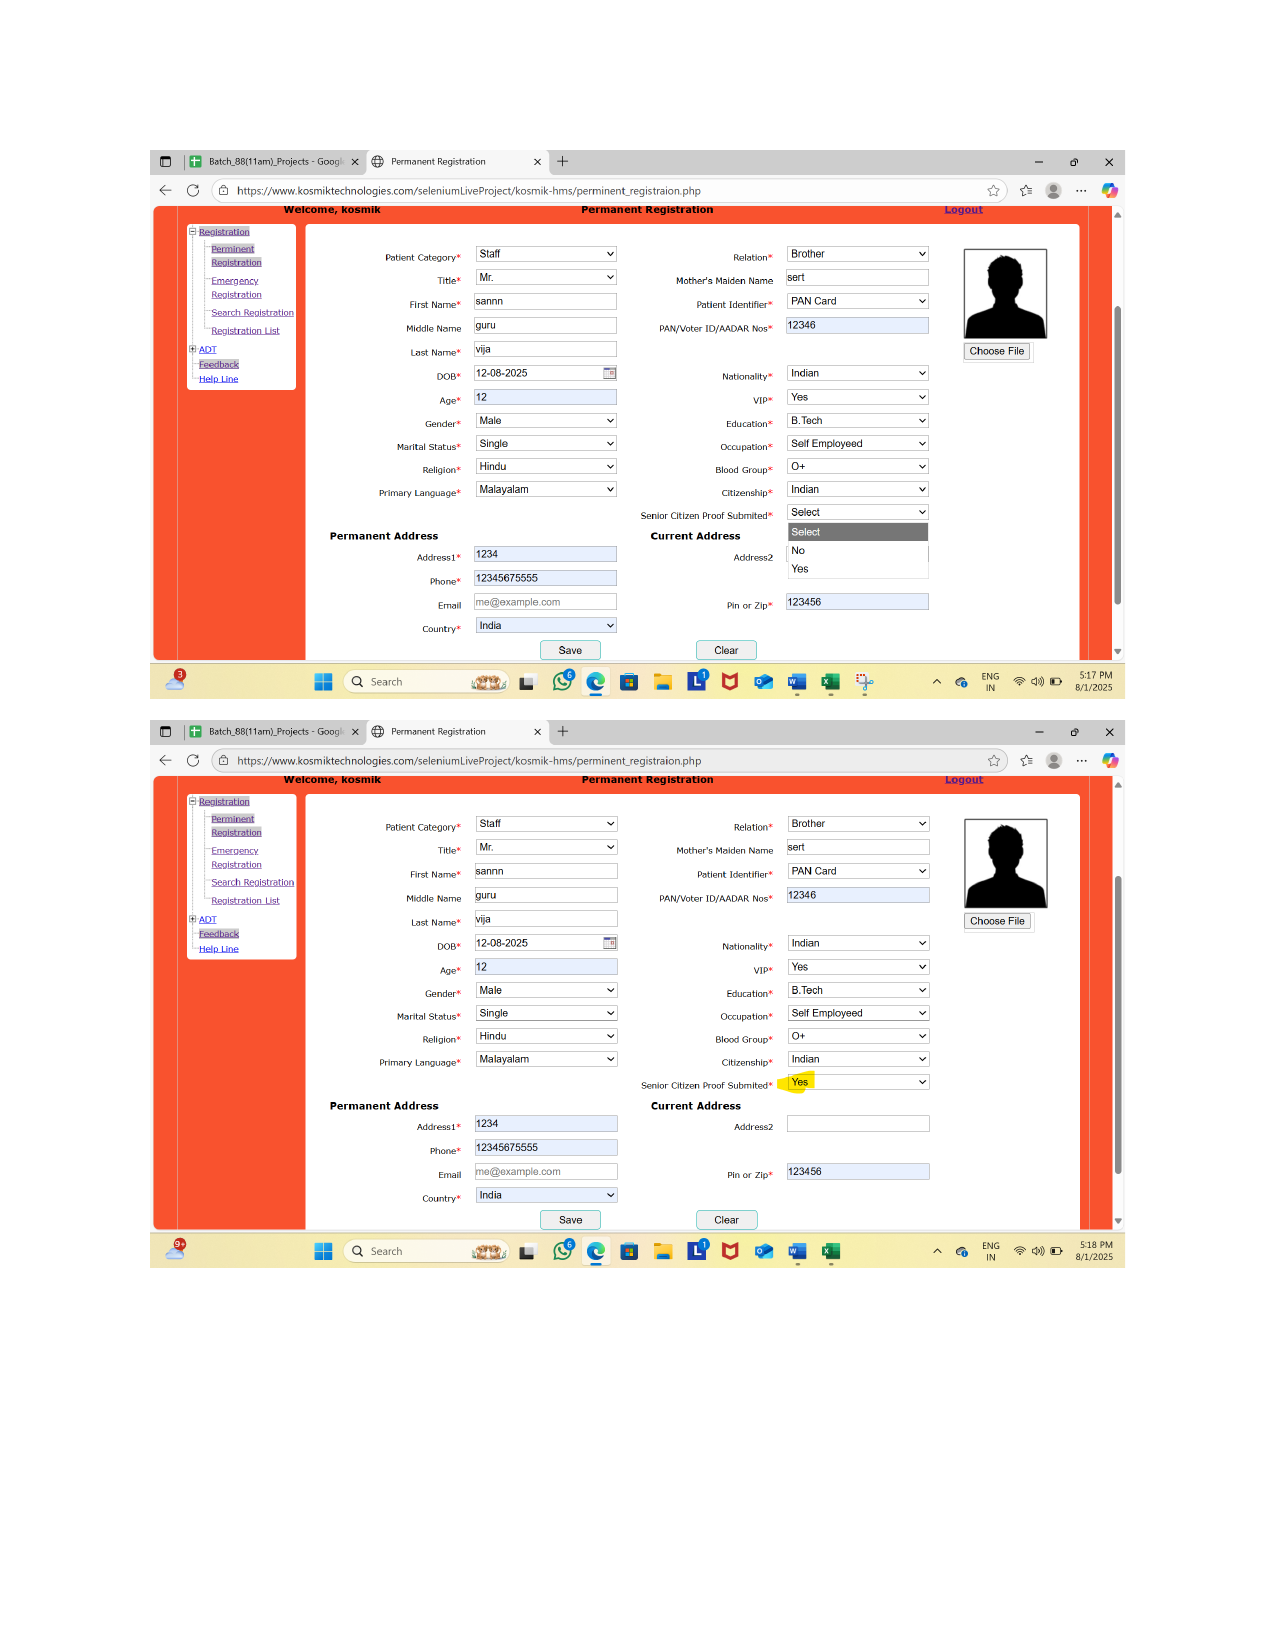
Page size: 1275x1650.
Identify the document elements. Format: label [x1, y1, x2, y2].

picture [150, 150, 1125, 699]
picture [150, 720, 1125, 1268]
